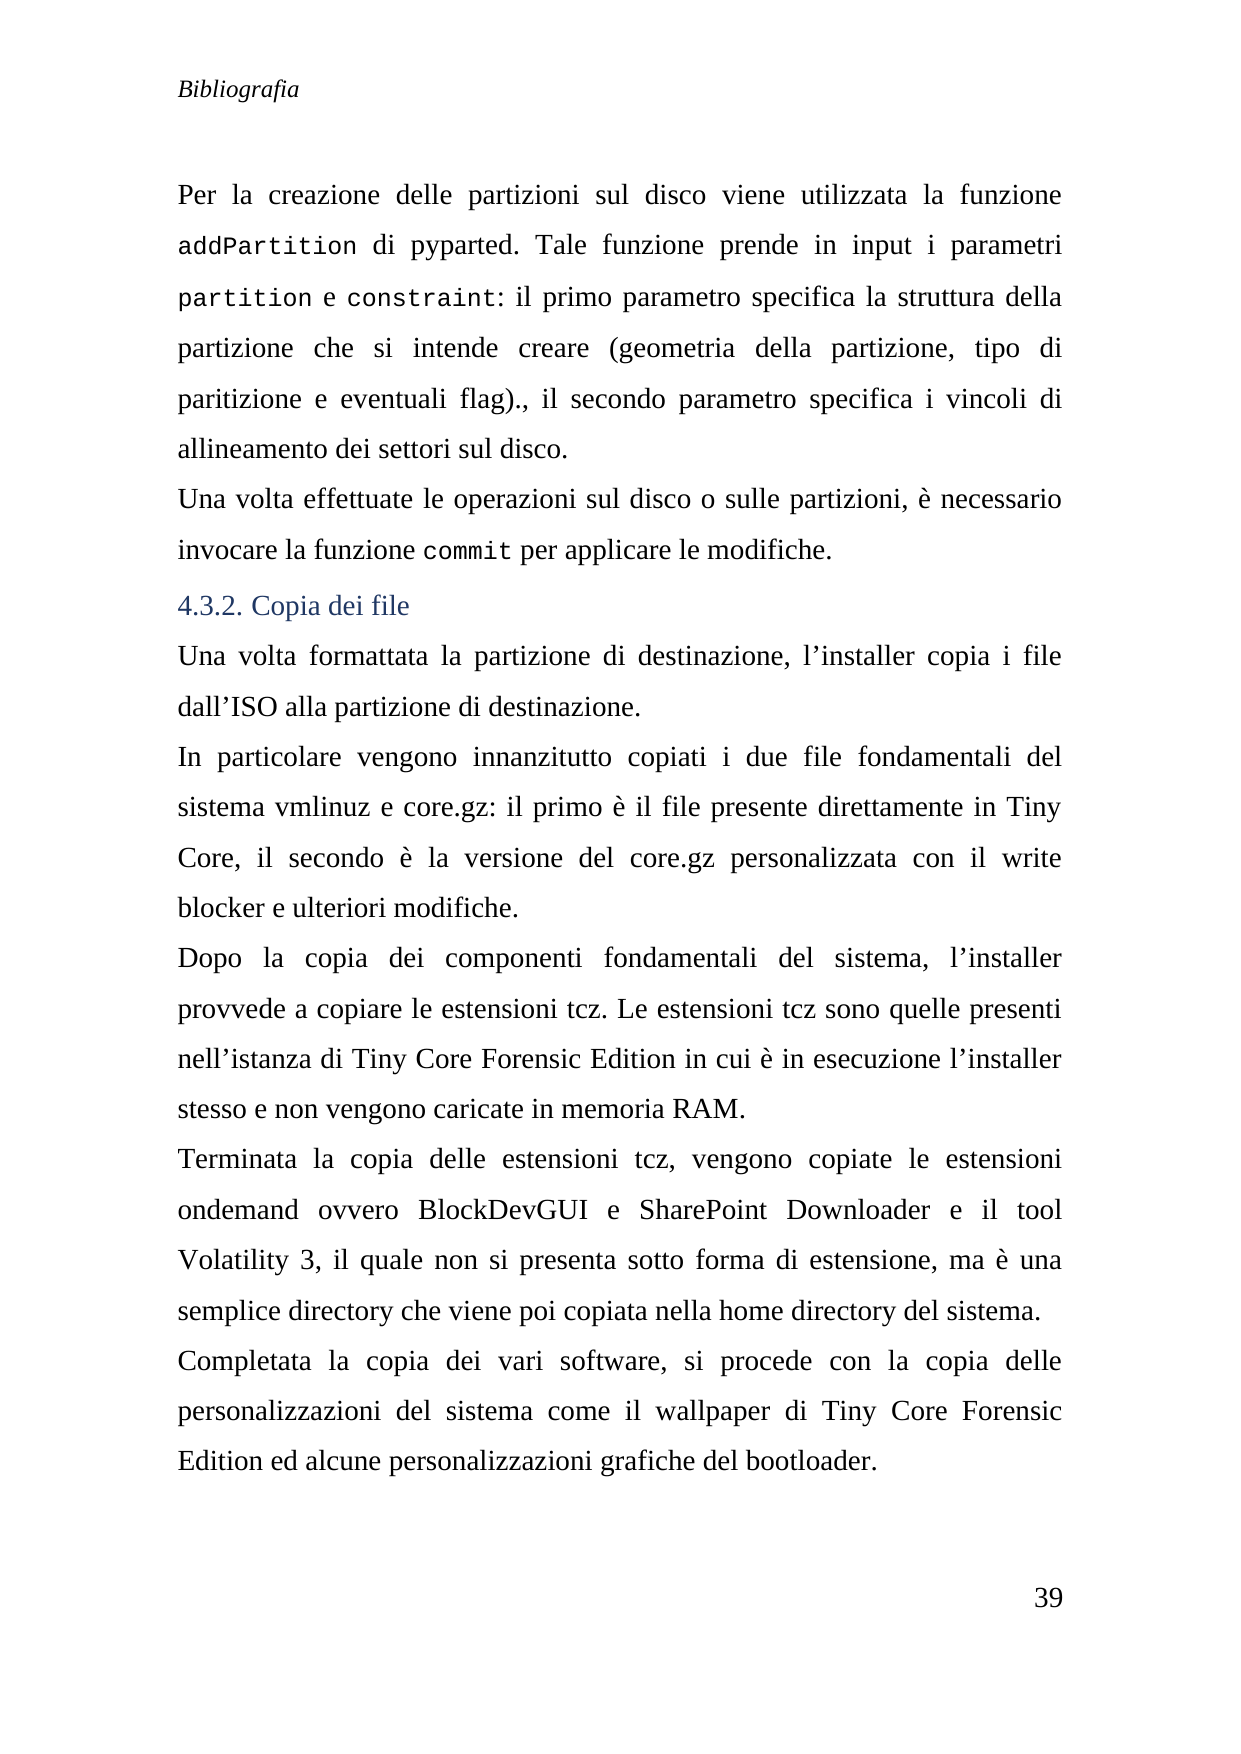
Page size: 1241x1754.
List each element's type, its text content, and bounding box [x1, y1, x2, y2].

text Una volta effettuate le operazioni sul disco o sulle partizioni, è necessario invocare la funzione commit per applicare le modifiche. [177, 482, 1063, 567]
text Per la creazione delle partizioni sul disco viene utilizzata la funzione addPartition di pyparted. Tale funzione prende in input i parametri partition e constraint: il primo parametro specifica la struttura della partizione che si intende creare (geometria della partizione, tipo di paritizione e eventuali flag)., il secondo parametro specifica i vincoli di allineamento dei settori sul disco. [177, 177, 1063, 465]
text Dopo la copia dei componenti fondamentali del sistema, l’installer provvede a copiare le estensioni tcz. Le estensioni tcz sono quelle presenti nell’istanza di Tiny Core Forensic Edition in cui è in esecuzione l’installer stesso e non vengono caricate in memoria RAM. [177, 940, 1063, 1125]
subtitle Copia dei file [177, 588, 1063, 622]
text Una volta formattata la partizione di destinazione, l’installer copia i file dall’ISO alla partizione di destinazione. [177, 638, 1063, 722]
text In particolare vengono innanzitutto copiati i due file fondamentali del sistema vmlinuz e core.gz: il primo è il file presente direttamente in Tiny Core, il secondo è la versione del core.gz personalizzata con il write blocker e ulteriori modifiche. [177, 739, 1063, 924]
text Completata la copia dei vari software, si procede con la copia delle personalizzazioni del sistema come il wallpaper di Tiny Core Forensic Edition ed alcune personalizzazioni grafiche del bootloader. [177, 1343, 1063, 1477]
text Terminata la copia delle estensioni tcz, vengono copiate le estensioni ondemand ovvero BlockDevGUI e SharePoint Downloader e il tool Volatility 3, il quale non si presenta sotto forma di estensione, ma è una semplice directory che viene poi copiata nella home directory del sistema. [177, 1142, 1063, 1326]
